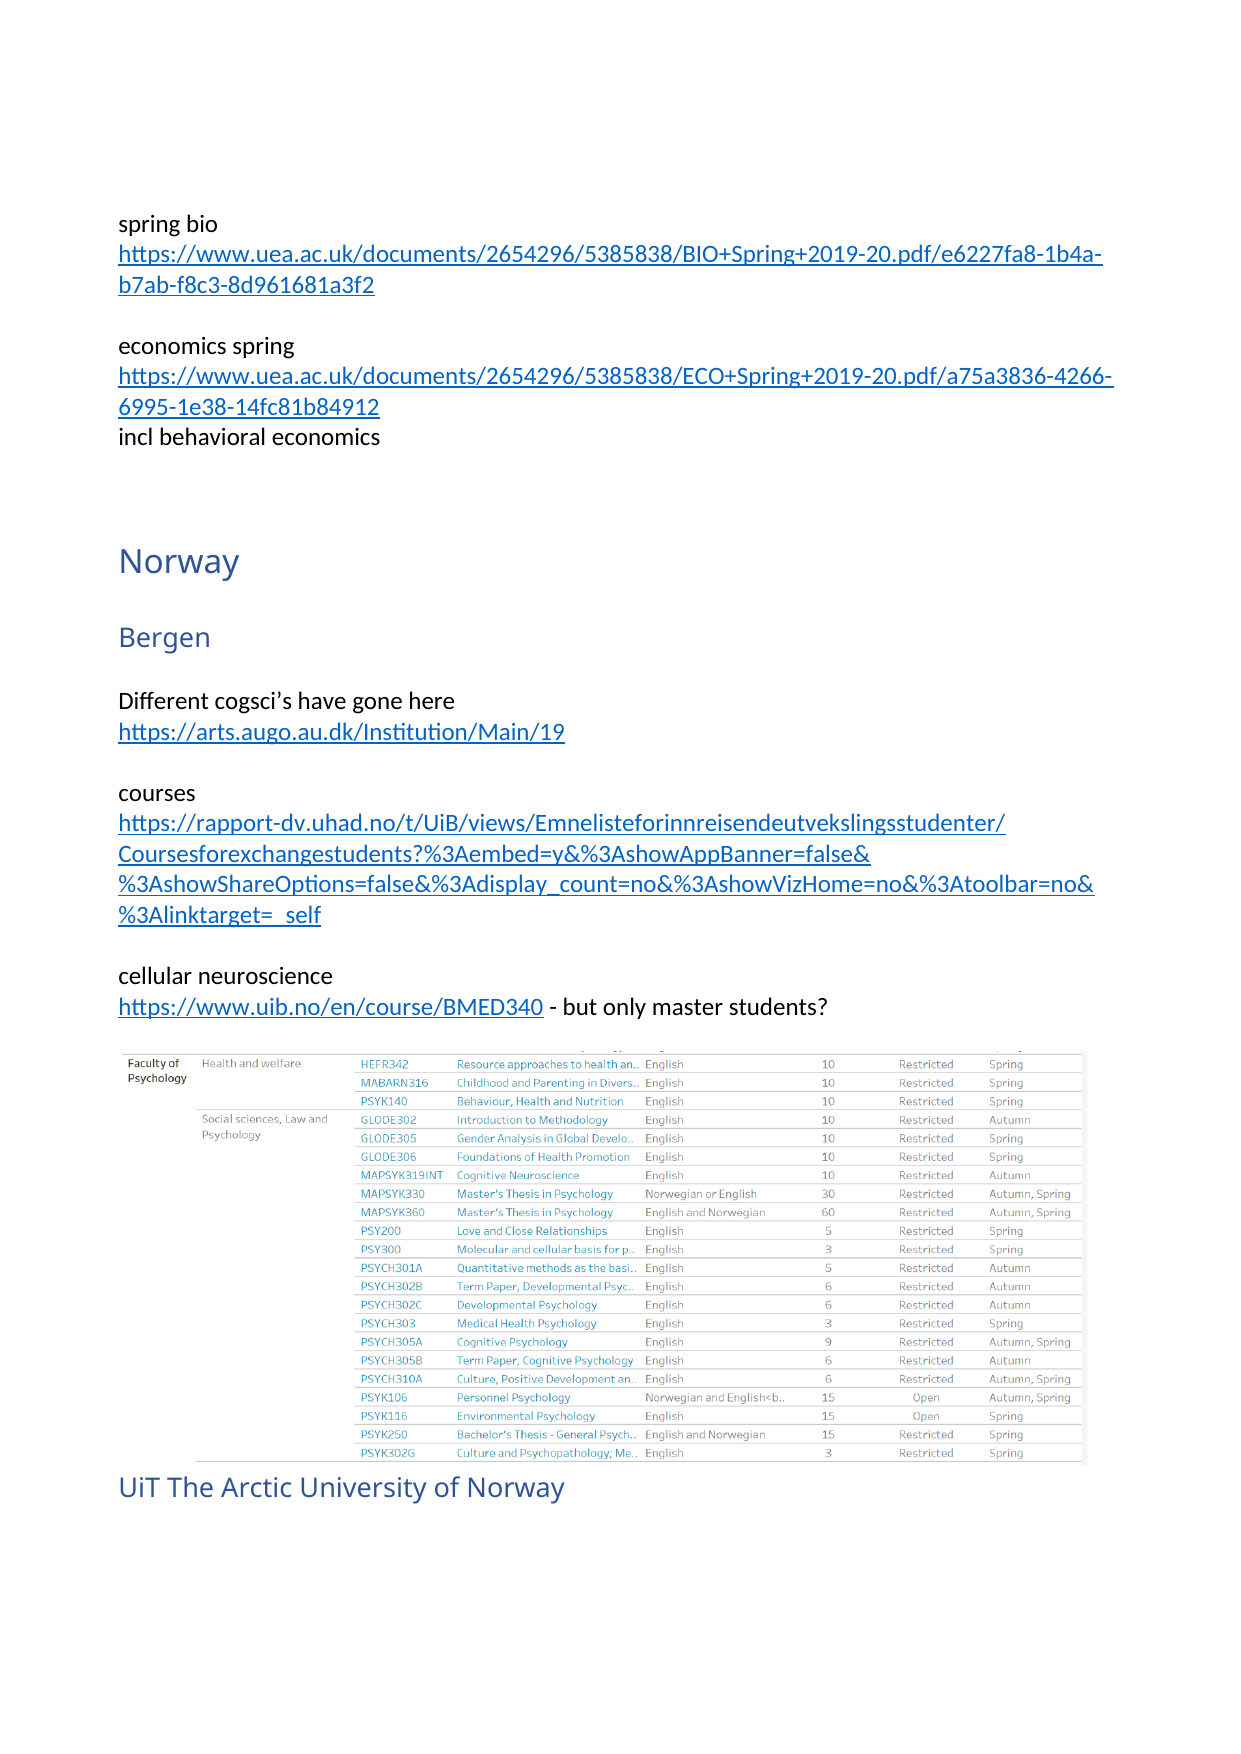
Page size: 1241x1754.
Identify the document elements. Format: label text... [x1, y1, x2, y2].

subtitle Bergen [118, 618, 1122, 655]
subtitle Norway [118, 538, 1122, 583]
text cellular neuroscience [118, 960, 1122, 991]
text https://www.uib.no/en/course/BMED340 - but only master students? [118, 991, 1122, 1021]
text economics spring [118, 330, 1122, 360]
picture [118, 1051, 1122, 1465]
text spring bio [118, 208, 1122, 238]
text https://www.uea.ac.uk/documents/2654296/5385838/ECO+Spring+2019-20.pdf/a75a3836-4266-6995-1e38-14fc81b84912 [118, 360, 1122, 421]
text https://arts.augo.au.dk/Institution/Main/19 [118, 716, 1122, 746]
text https://www.uea.ac.uk/documents/2654296/5385838/BIO+Spring+2019-20.pdf/e6227fa8-1b4a-b7ab-f8c3-8d961681a3f2 [118, 238, 1122, 299]
text courses [118, 777, 1122, 807]
subtitle UiT The Arctic University of Norway [118, 1469, 1122, 1506]
text https://rapport-dv.uhad.no/t/UiB/views/Emnelisteforinnreisendeutvekslingsstudenter/Coursesforexchangestudents?%3Aembed=y&%3AshowAppBanner=false&%3AshowShareOptions=false&%3Adisplay_count=no&%3AshowVizHome=no&%3Atoolbar=no&%3Alinktarget=_self [118, 807, 1122, 929]
text Different cogsci’s have gone here [118, 685, 1122, 716]
text incl behavioral economics [118, 421, 1122, 452]
